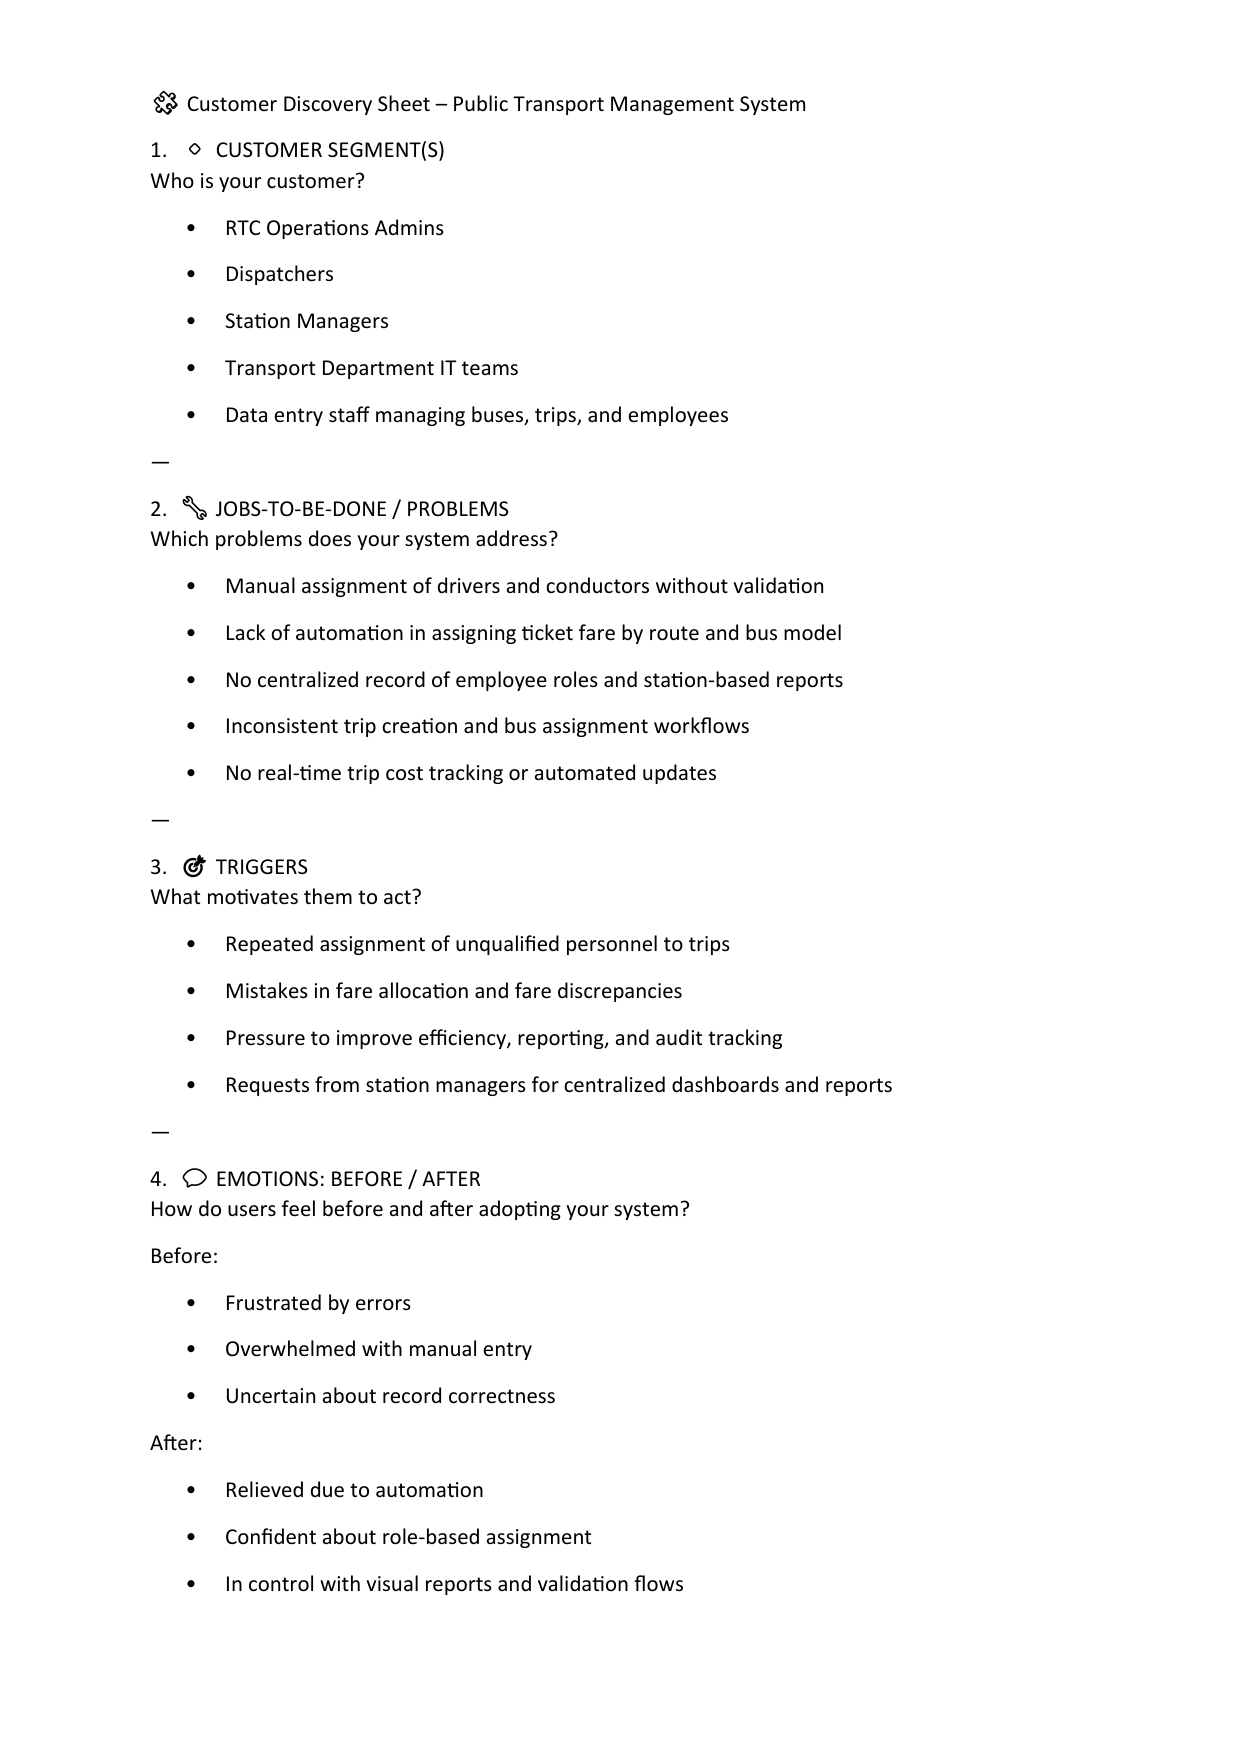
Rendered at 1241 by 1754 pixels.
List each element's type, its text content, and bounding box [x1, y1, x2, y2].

text Before: [150, 1241, 1090, 1269]
list Inconsistent trip creation and bus assignment workflows [187, 712, 1090, 739]
list Station Managers [187, 306, 1090, 334]
list Lack of automation in assigning ticket fare by route and bus model [187, 618, 1090, 646]
list No real-time trip cost tracking or automated updates [187, 758, 1090, 786]
text 🧩 Customer Discovery Sheet – Public Transport Management System [150, 89, 1090, 117]
text — [150, 447, 1090, 475]
text 1. 🔹 CUSTOMER SEGMENT(S) Who is your customer? [150, 136, 1090, 194]
list Confident about role-based assignment [187, 1522, 1090, 1550]
text 4. 💬 EMOTIONS: BEFORE / AFTER How do users feel before and after adopting your system? [150, 1164, 1090, 1222]
list Transport Department IT teams [187, 353, 1090, 381]
list Pressure to improve efficiency, reporting, and audit tracking [187, 1023, 1090, 1051]
list Dispatchers [187, 259, 1090, 287]
list Uncertain about record correctness [187, 1381, 1090, 1409]
list Requests from station managers for centralized dashboards and reports [187, 1070, 1090, 1098]
list Frustrated by errors [187, 1288, 1090, 1316]
list Repeated assignment of unqualified personnel to trips [187, 929, 1090, 957]
text 2. 🔧 JOBS-TO-BE-DONE / PROBLEMS Which problems does your system address? [150, 494, 1090, 552]
text — [150, 1117, 1090, 1145]
list RTC Operations Admins [187, 213, 1090, 241]
list No centralized record of employee roles and station-based reports [187, 665, 1090, 693]
text After: [150, 1428, 1090, 1456]
text 3. 🎯 TRIGGERS What motivates them to act? [150, 852, 1090, 910]
list Overwhelmed with manual entry [187, 1334, 1090, 1362]
list Relieved due to automation [187, 1475, 1090, 1503]
text — [150, 805, 1090, 833]
list Mistakes in fare allocation and fare discrepancies [187, 976, 1090, 1004]
list Data entry staff managing buses, trips, and employees [187, 400, 1090, 428]
list Manual assignment of drivers and conductors without validation [187, 571, 1090, 599]
list In control with visual reports and validation flows [187, 1569, 1090, 1597]
